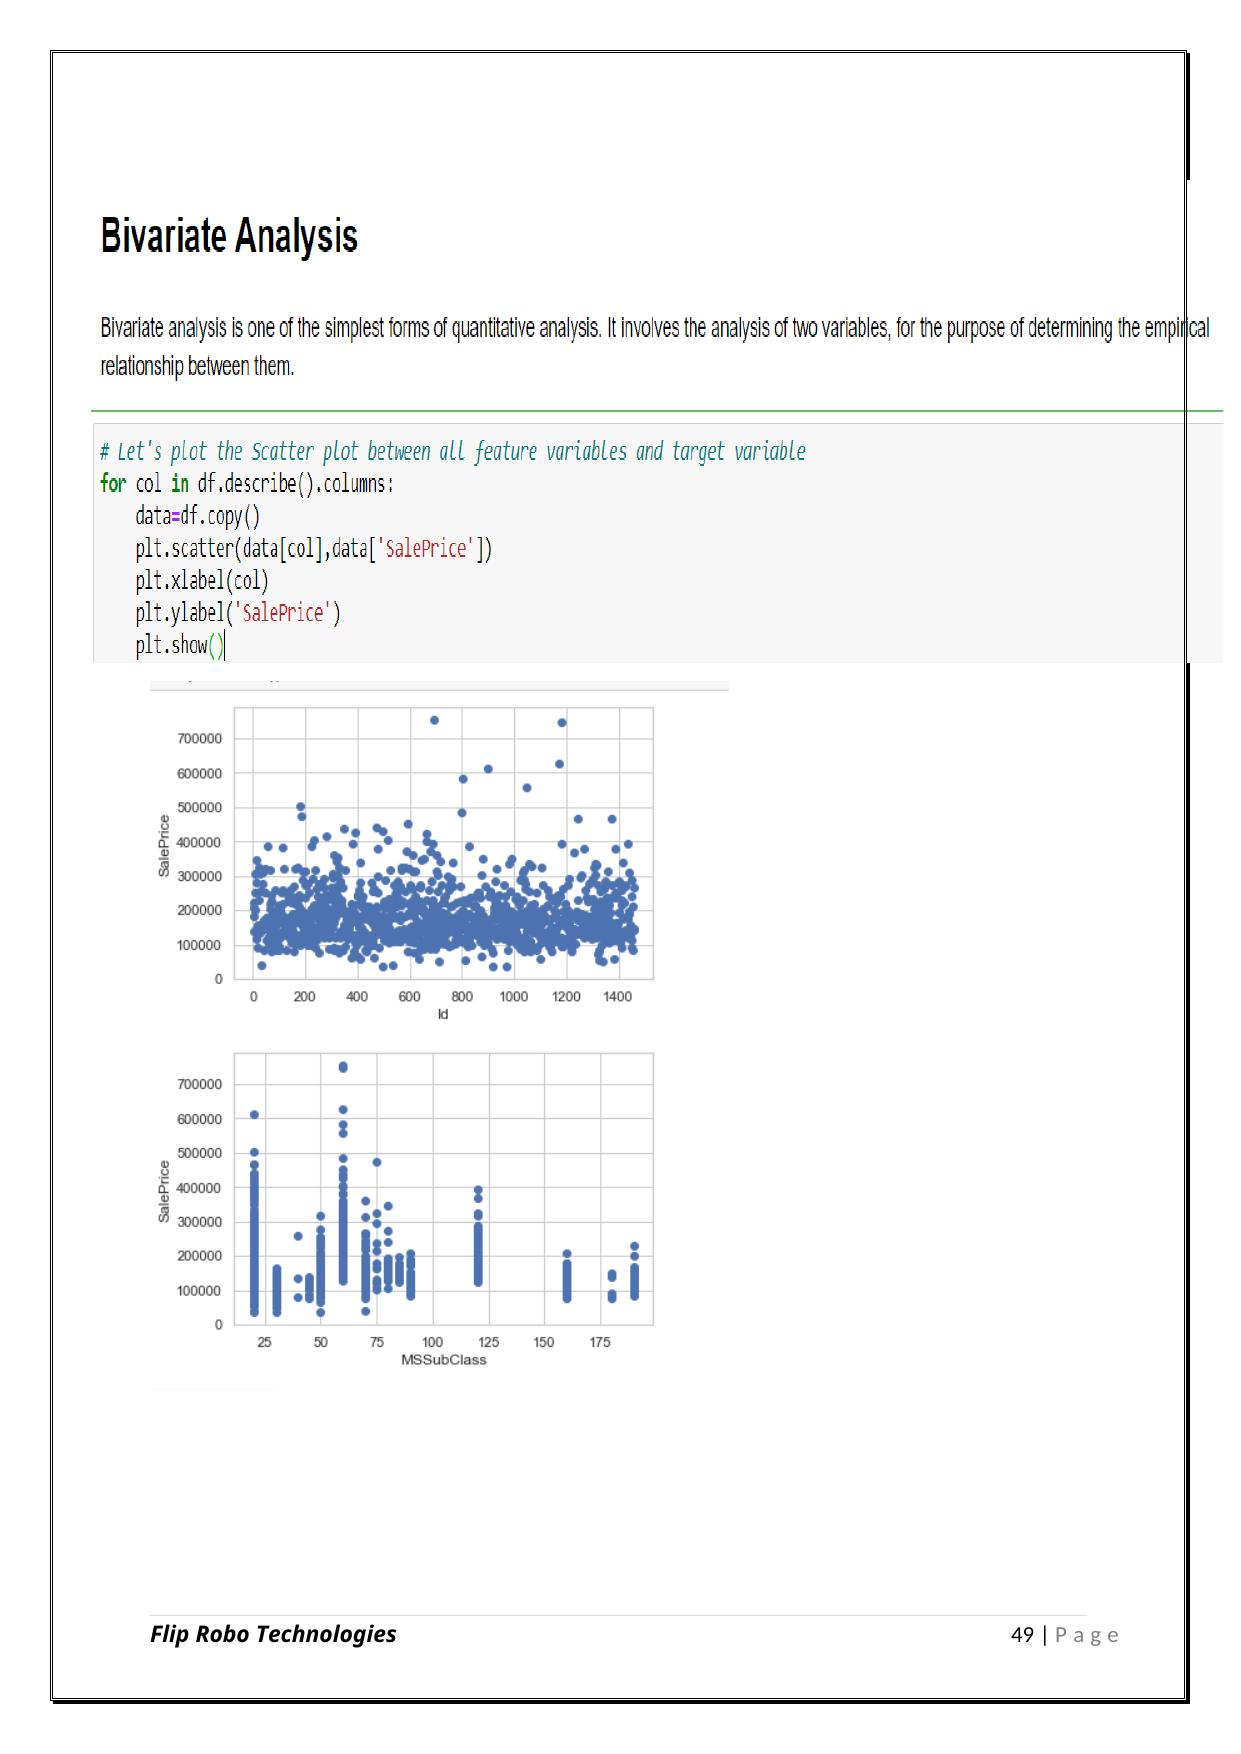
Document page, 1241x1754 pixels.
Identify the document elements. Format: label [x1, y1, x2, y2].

picture [91, 180, 1184, 663]
picture [1187, 180, 1224, 663]
picture [150, 681, 729, 1391]
